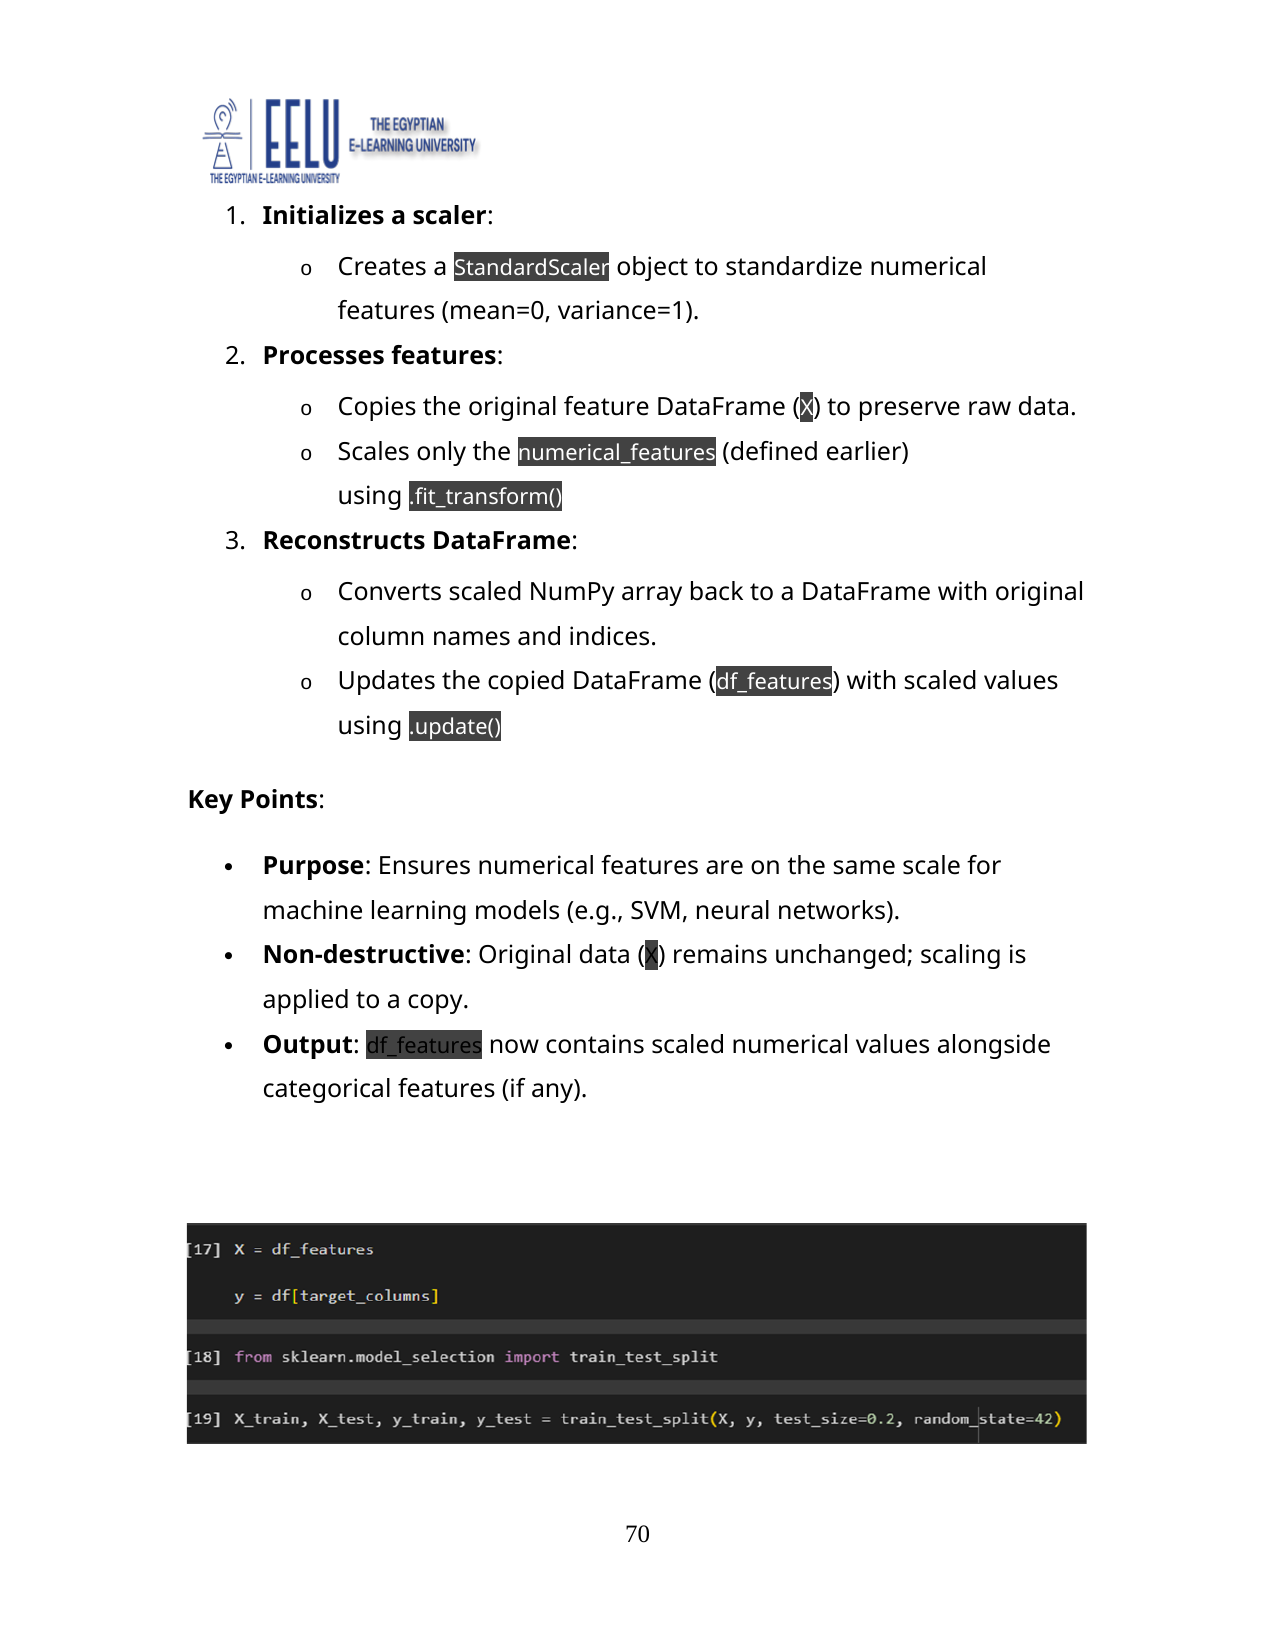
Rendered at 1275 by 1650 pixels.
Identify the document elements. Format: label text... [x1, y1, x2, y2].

list Converts scaled NumPy array back to a DataFrame with original column names and indices. [300, 563, 1087, 652]
list Output: df_features now contains scaled numerical values alongside categorical features (if any). [225, 1016, 1087, 1105]
picture [187, 73, 482, 187]
list Scales only the numerical_features (defined earlier) using .fit_transform(). [300, 423, 1087, 512]
list Initializes a scaler: [225, 187, 1087, 231]
list Non-destructive: Original data (X) remains unchanged; scaling is applied to a copy. [225, 926, 1087, 1016]
list Creates a StandardScaler object to standardize numerical features (mean=0, variance=1). [300, 238, 1087, 327]
text Key Points: [187, 771, 1087, 816]
list Reconstructs DataFrame: [225, 512, 1087, 557]
list Updates the copied DataFrame (df_features) with scaled values using .update(). [300, 652, 1087, 742]
list Purpose: Ensures numerical features are on the same scale for machine learning models (e.g., SVM, neural networks). [225, 837, 1087, 926]
list Copies the original feature DataFrame (X) to preserve raw data. [300, 378, 1087, 423]
picture [186, 1223, 1087, 1444]
list Processes features: [225, 327, 1087, 372]
